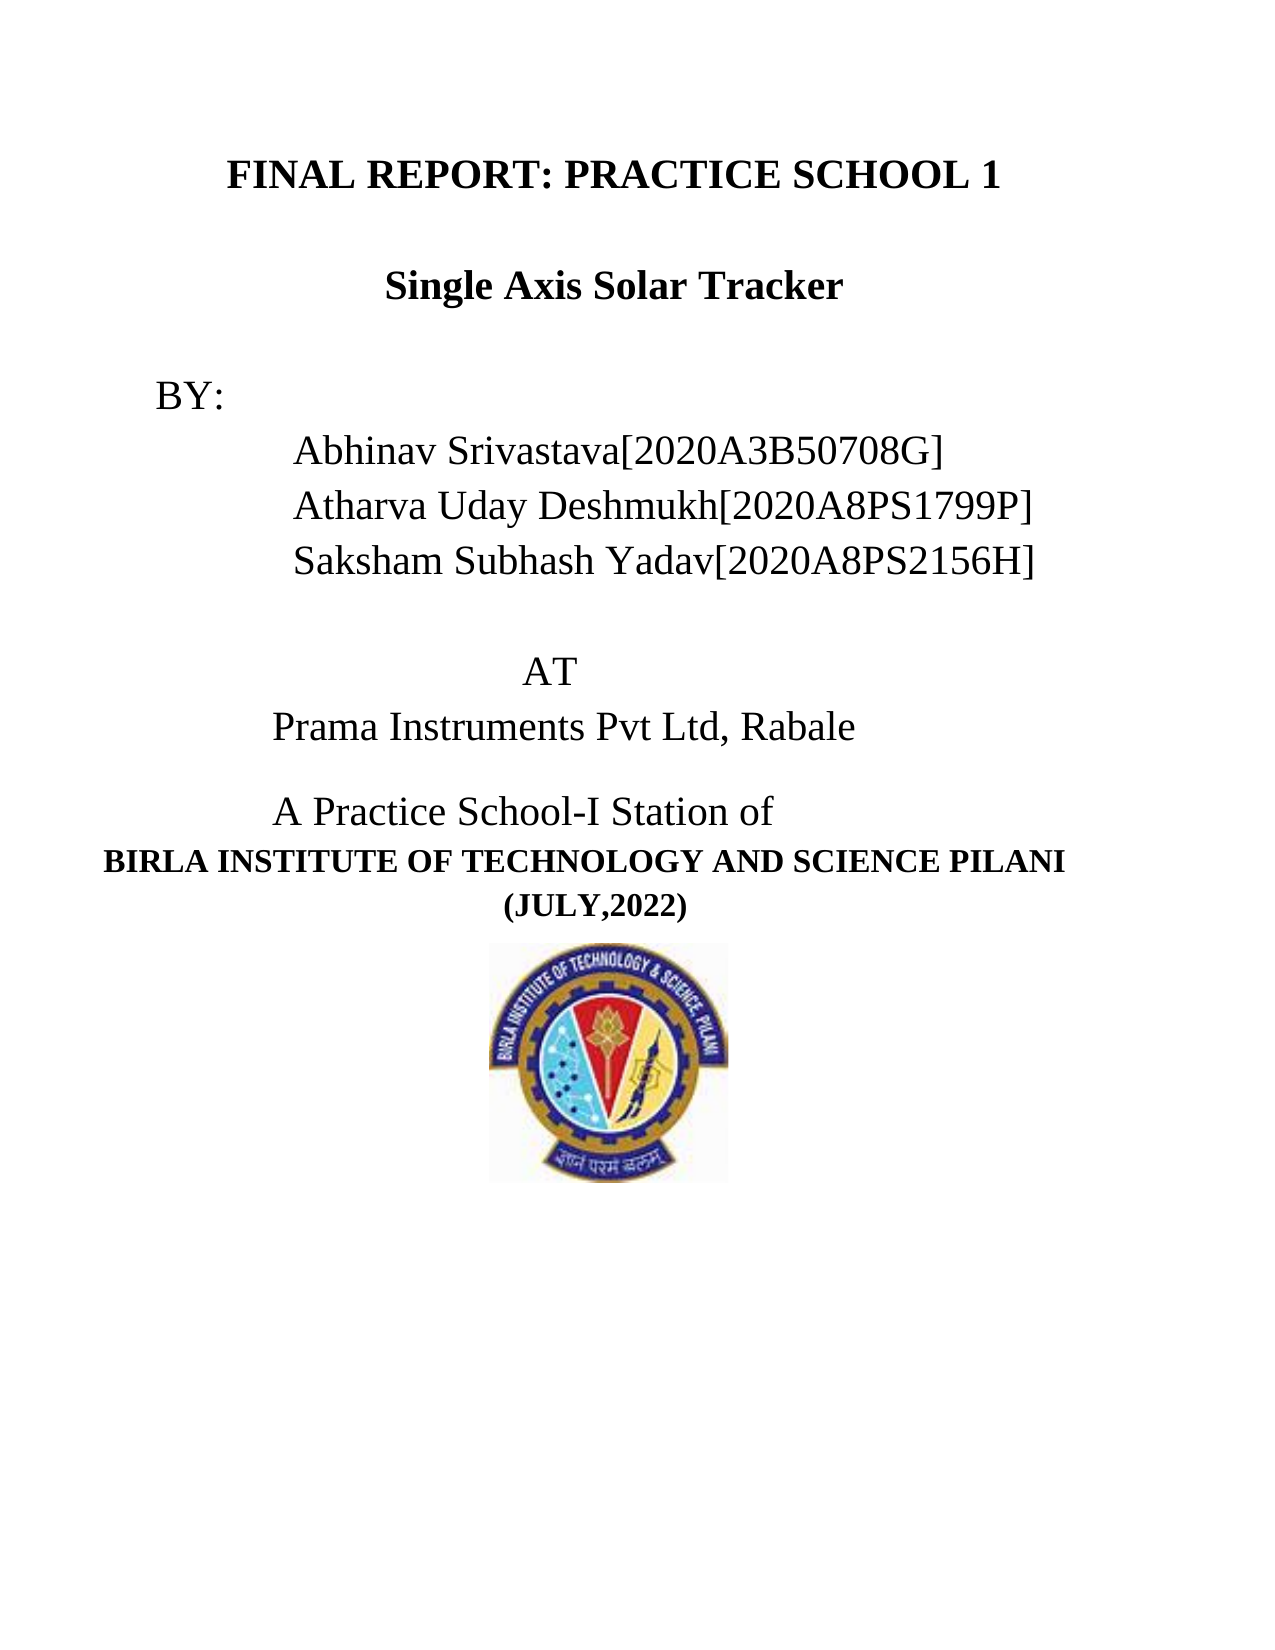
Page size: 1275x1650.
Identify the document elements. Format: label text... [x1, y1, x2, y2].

text BY: [103, 370, 1125, 418]
text A Practice School-I Station of [272, 786, 1125, 834]
text Atharva Uday Deshmukh[2020A8PS1799P] [272, 481, 1125, 528]
text AT [272, 646, 1125, 694]
text FINAL REPORT: PRACTICE SCHOOL 1 [103, 150, 1125, 198]
text Single Axis Solar Tracker [103, 260, 1125, 308]
text Saksham Subhash Yadav[2020A8PS2156H] [272, 536, 1125, 584]
text BIRLA INSTITUTE OF TECHNOLOGY AND SCIENCE PILANI [103, 841, 1125, 880]
text Prama Instruments Pvt Ltd, Rabale [272, 701, 1125, 749]
text (JULY,2022) [403, 886, 1125, 924]
text Abhinav Srivastava[2020A3B50708G] [272, 426, 1125, 473]
picture [489, 943, 729, 1183]
